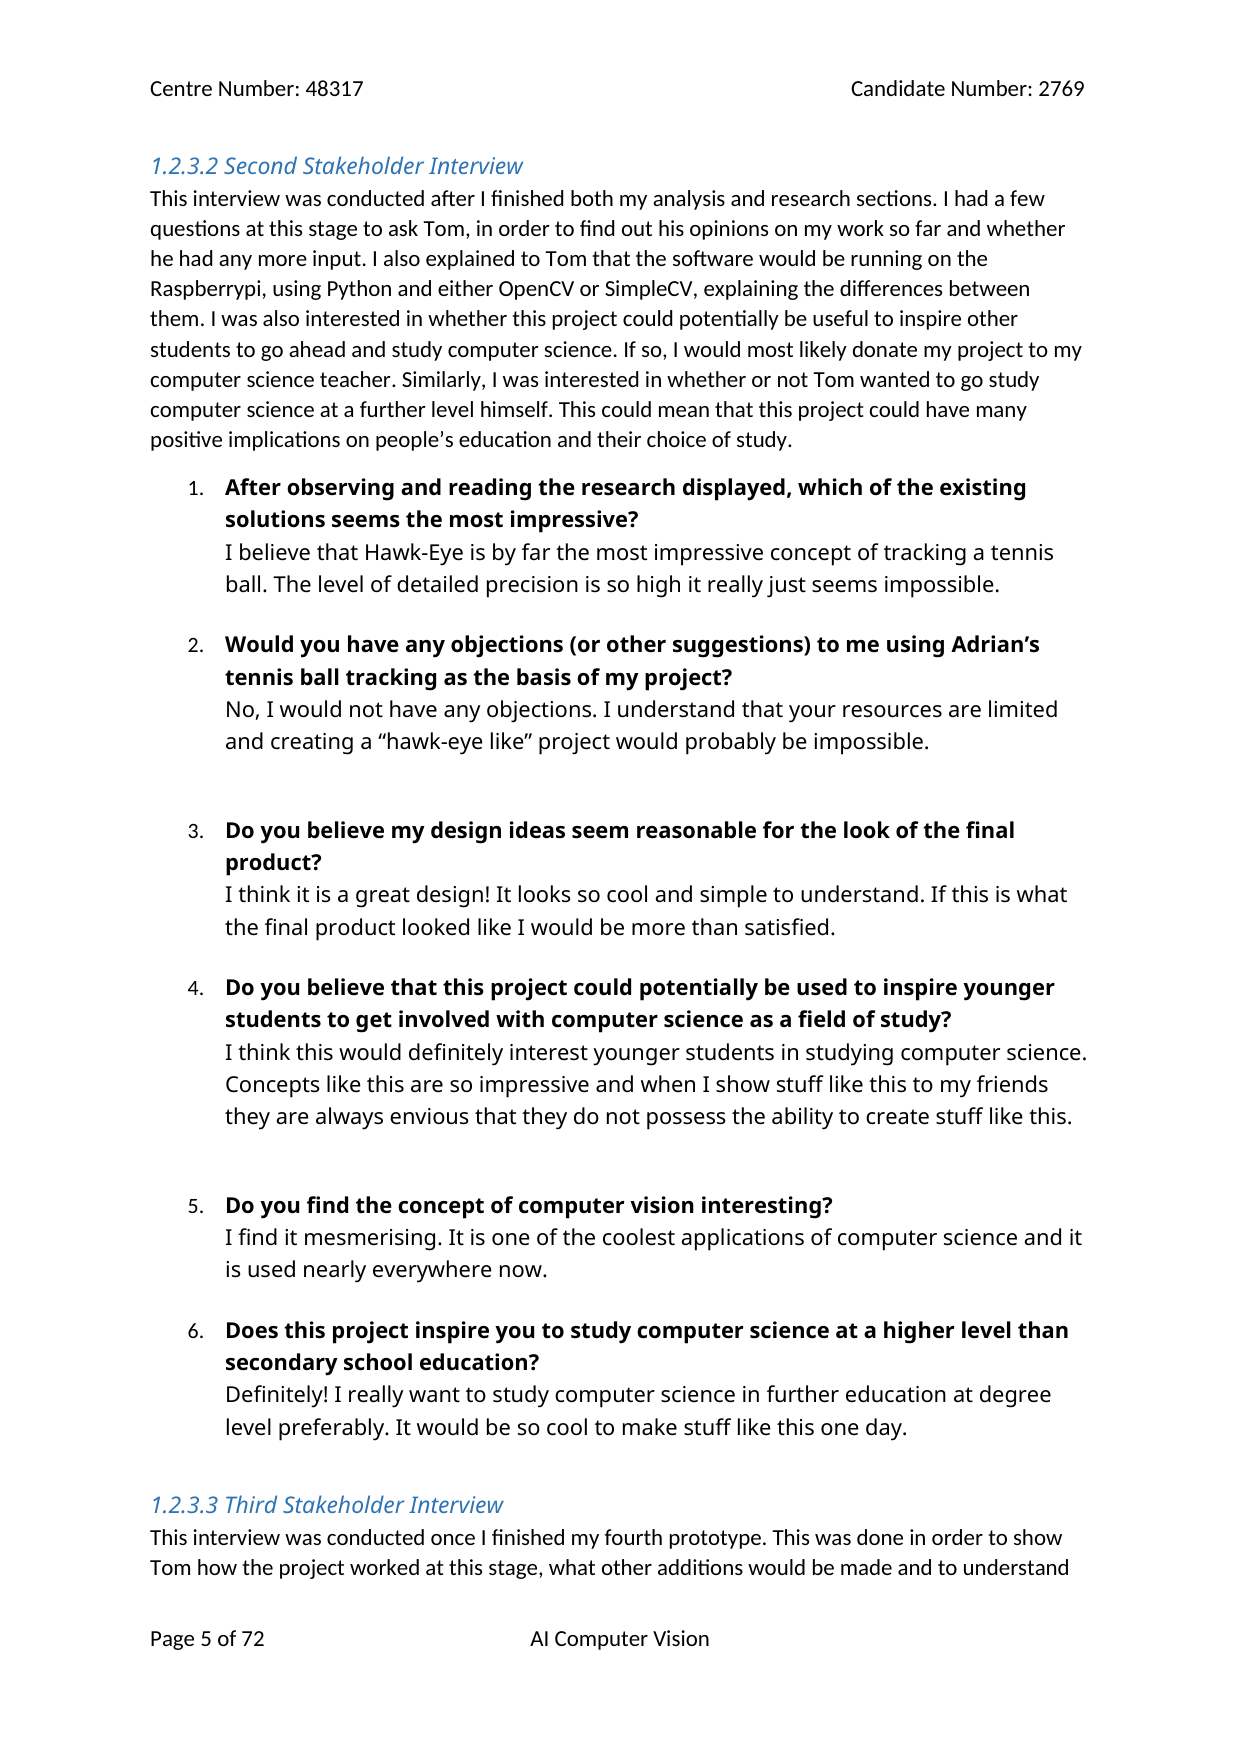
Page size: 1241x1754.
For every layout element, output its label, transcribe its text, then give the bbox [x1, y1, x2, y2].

list Do you believe my design ideas seem reasonable for the look of the final product? I think it is a great design! It looks so cool and simple to understand. If this is what the final product looked like I would be more than satisfied. [187, 815, 1090, 941]
list Do you believe that this project could potentially be used to inspire younger students to get involved with computer science as a field of study? I think this would definitely interest younger students in studying computer science. Concepts like this are so impressive and when I show stuff like this to my friends they are always envious that they do not possess the ability to create stuff like this. [187, 972, 1090, 1130]
subtitle 1.2.3.2 Second Stakeholder Interview [150, 150, 1090, 181]
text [150, 1523, 1090, 1581]
list Does this project inspire you to study computer science at a higher level than secondary school education? Definitely! I really want to study computer science in further education at degree level preferably. It would be so cool to make stuff like this one day. [187, 1315, 1090, 1441]
subtitle 1.2.3.3 Third Stakeholder Interview [150, 1489, 1090, 1520]
list Do you find the concept of computer vision interesting? I find it mesmerising. It is one of the coolest applications of computer science and it is used nearly everywhere now. [187, 1190, 1090, 1284]
list Would you have any objections (or other suggestions) to me using Adrian’s tennis ball tracking as the basis of my project? No, I would not have any objections. I understand that your resources are limited and creating a “hawk-eye like” project would probably be impossible. [187, 629, 1090, 755]
text This interview was conducted after I finished both my analysis and research sections. I had a few questions at this stage to ask Tom, in order to find out his opinions on my work so far and whether he had any more input. I also explained to Tom that the software would be running on the Raspberrypi, using Python and either OpenCV or SimpleCV, explaining the differences between them. I was also interested in whether this project could potentially be useful to inspire other students to go ahead and study computer science. If so, I would most likely donate my project to my computer science teacher. Similarly, I was interested in whether or not Tom wanted to go study computer science at a further level himself. This could mean that this project could have many positive implications on people’s education and their choice of study. [150, 184, 1090, 453]
list After observing and reading the research displayed, which of the existing solutions seems the most impressive? I believe that Hawk-Eye is by far the most impressive concept of tracking a tennis ball. The level of detailed precision is so high it really just seems impossible. [187, 472, 1090, 598]
